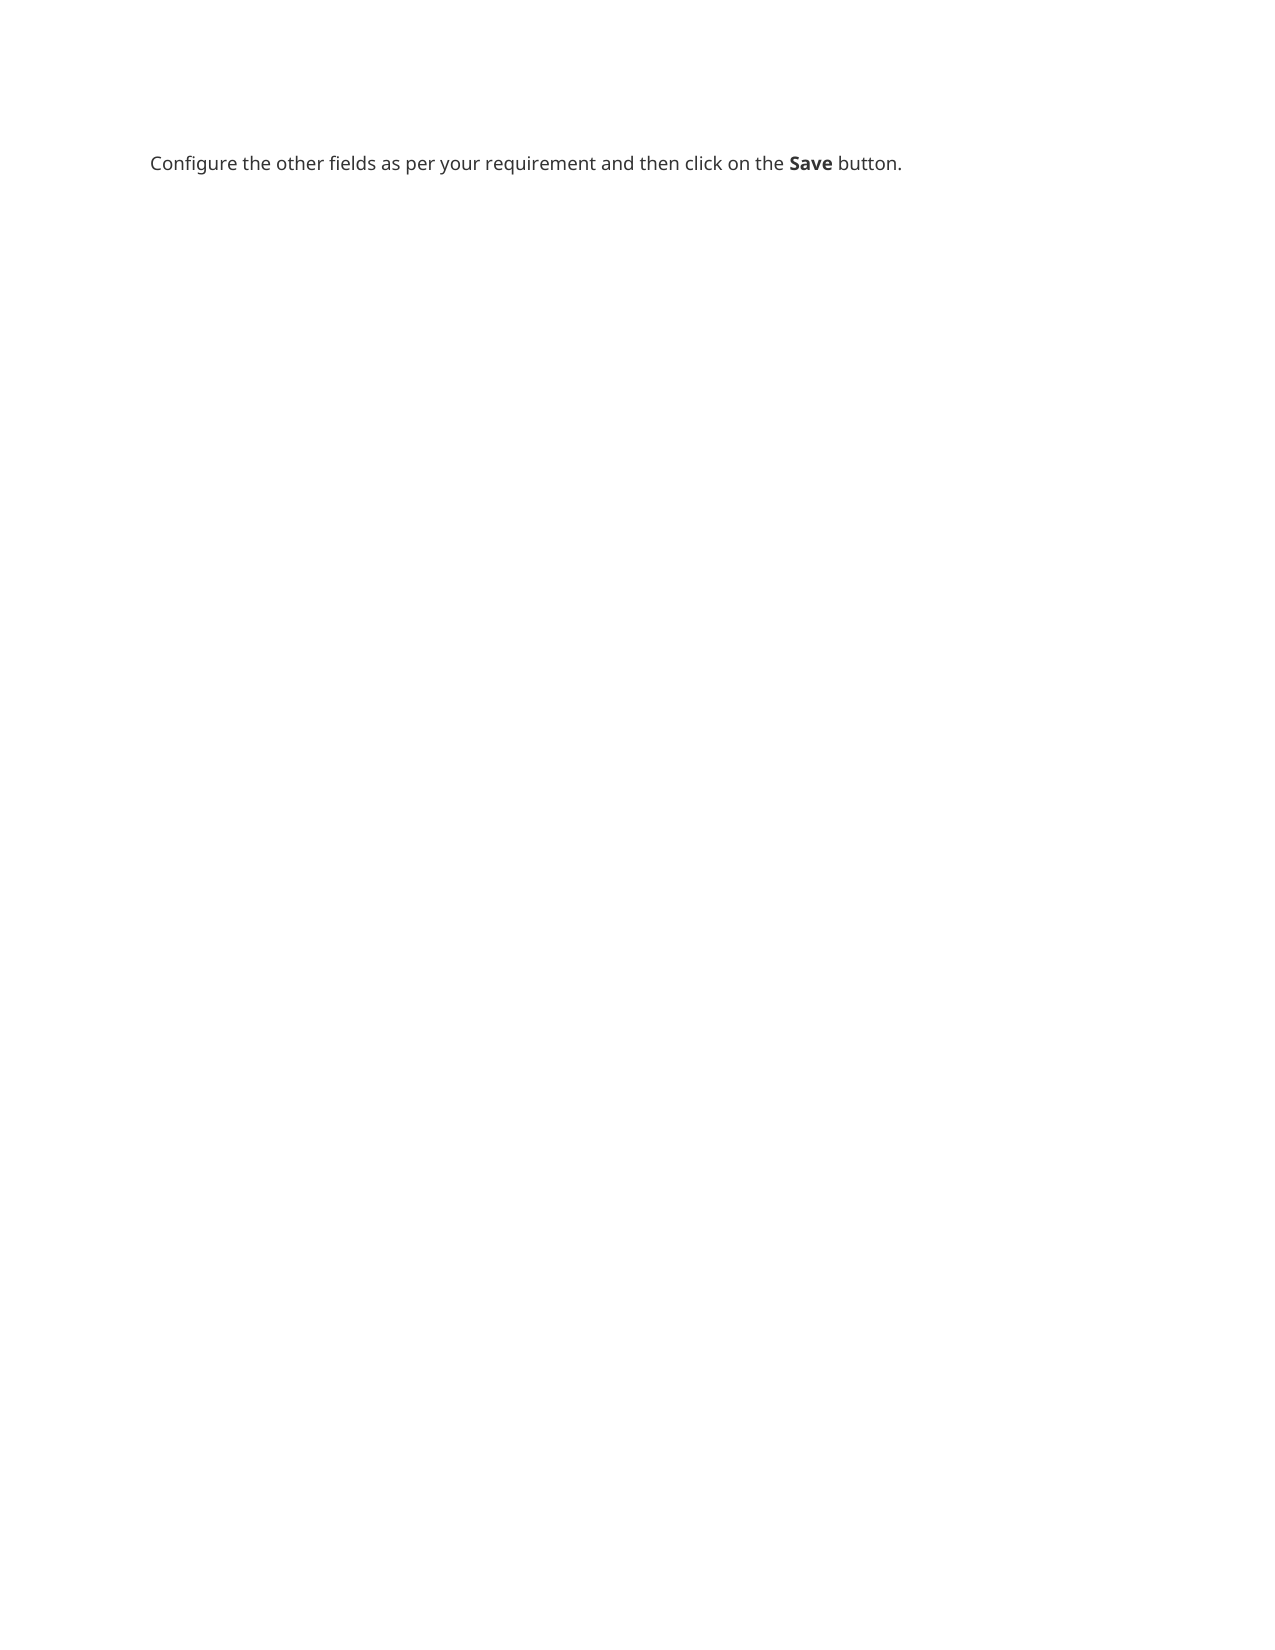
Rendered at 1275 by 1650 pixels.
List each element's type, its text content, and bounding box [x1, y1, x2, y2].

text Configure the other fields as per your requirement and then click on the Save button. [150, 150, 1125, 176]
